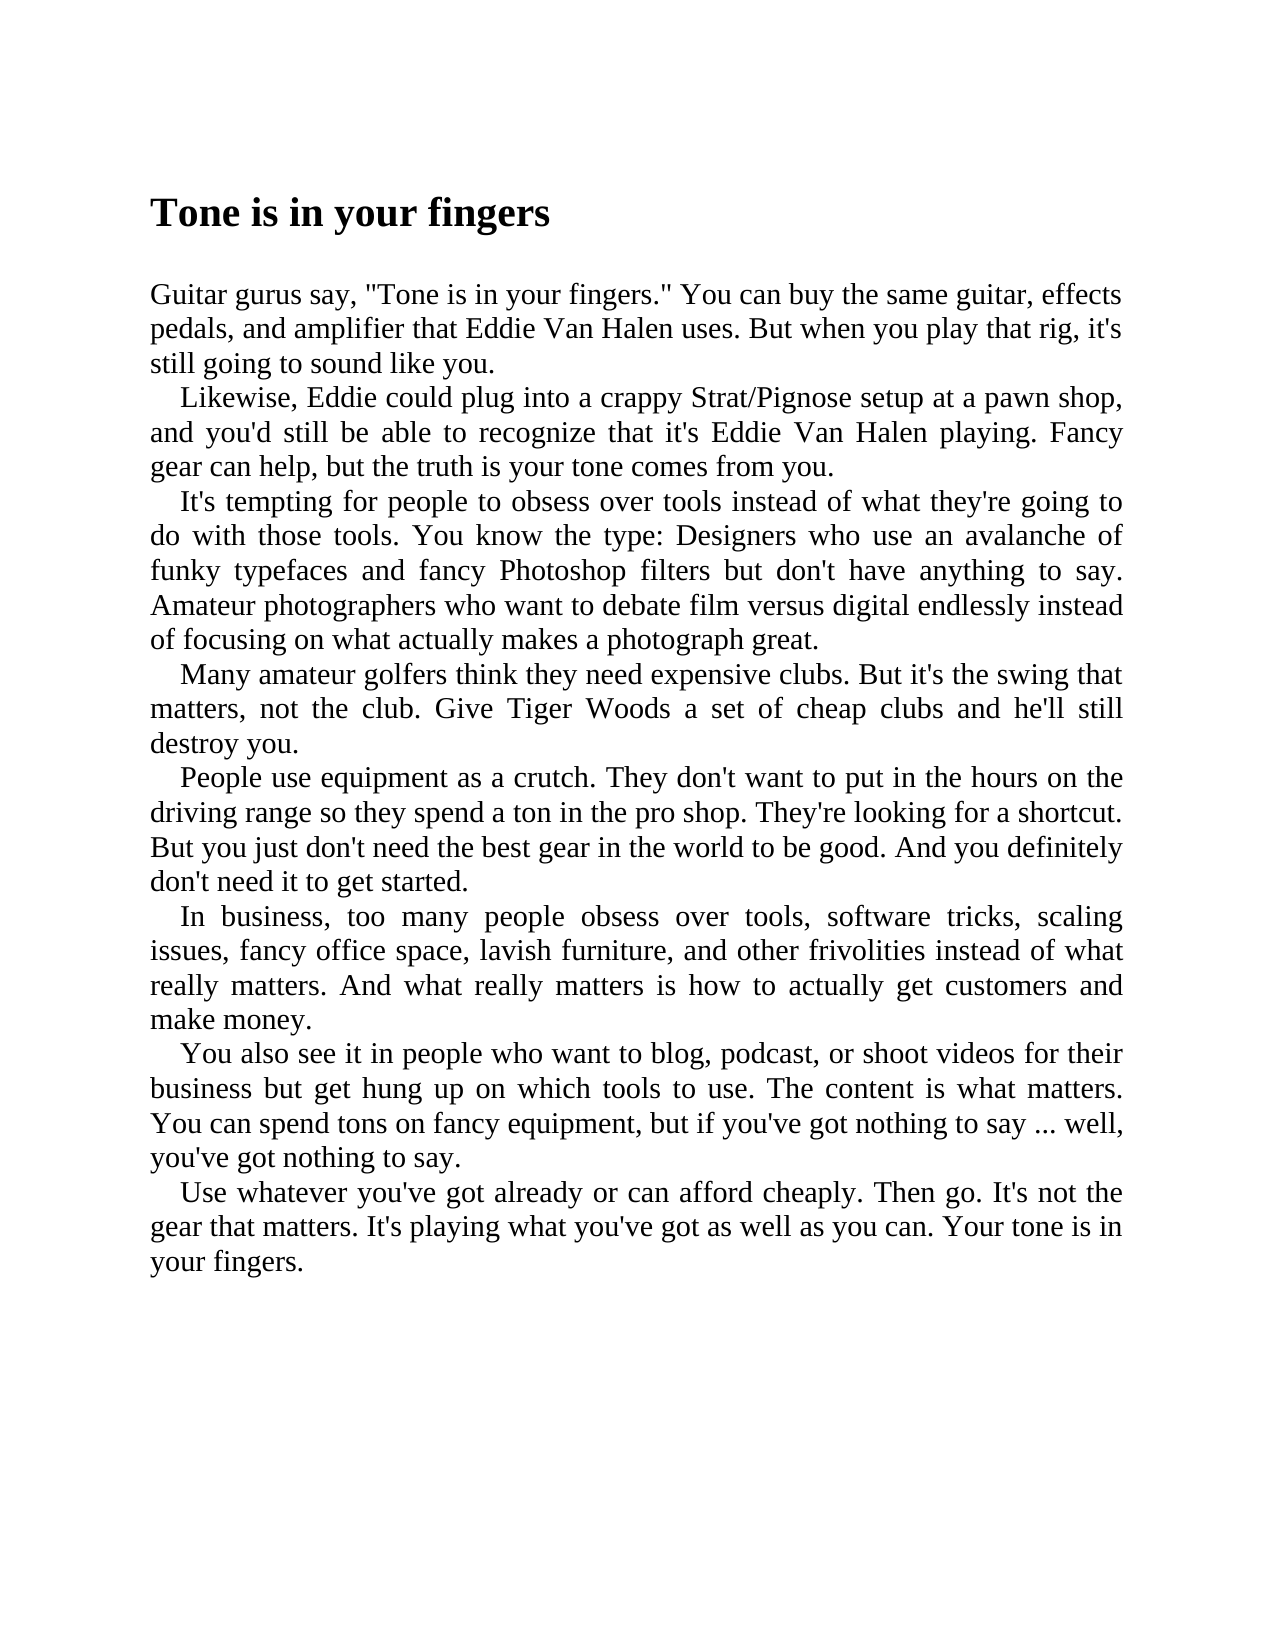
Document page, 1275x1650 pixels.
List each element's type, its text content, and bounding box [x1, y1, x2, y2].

text Use whatever you've got already or can afford cheaply. Then go. It's not the gear that matters. It's playing what you've got as well as you can. Your tone is in your fingers. [150, 1174, 1124, 1278]
text You also see it in people who want to blog, podcast, or shoot videos for their business but get hung up on which tools to use. The content is what matters. You can spend tons on fancy equipment, but if you've got nothing to say ... well, you've got nothing to say. [150, 1036, 1125, 1174]
text In business, too many people obsess over tools, software tricks, scaling issues, fancy office space, lavish furniture, and other frivolities instead of what really matters. And what really matters is how to actually get customers and make money. [150, 899, 1125, 1036]
text Likewise, Eddie could plug into a crappy Strat/Pignose setup at a pawn shop, and you'd still be able to recognize that it's Eddie Van Halen playing. Fancy gear can help, but the truth is your tone comes from you. [150, 380, 1125, 483]
text It's tempting for people to obsess over tools instead of what they're going to do with those tools. You know the type: Designers who use an avalanche of funky typefaces and fancy Photoshop filters but don't have anything to say. Amateur photographers who want to debate film versus digital endlessly instead of focusing on what actually makes a photograph great. [150, 483, 1125, 656]
text People use equipment as a crutch. They don't want to put in the hours on the driving range so they spend a ton in the pro shop. They're looking for a shortcut. But you just don't need the best gear in the world to be good. And you definitely don't need it to get started. [150, 760, 1125, 898]
text Guitar gurus say, "Tone is in your fingers." You can buy the same guitar, effects pedals, and amplifier that Eddie Van Halen uses. But when you play that rig, it's still going to sound like you. [150, 277, 1124, 380]
text Many amateur golfers think they need expensive clubs. But it's the swing that matters, not the club. Give Tiger Woods a set of cheap clubs and he'll still destroy you. [150, 656, 1124, 760]
text Tone is in your fingers [150, 193, 1127, 235]
